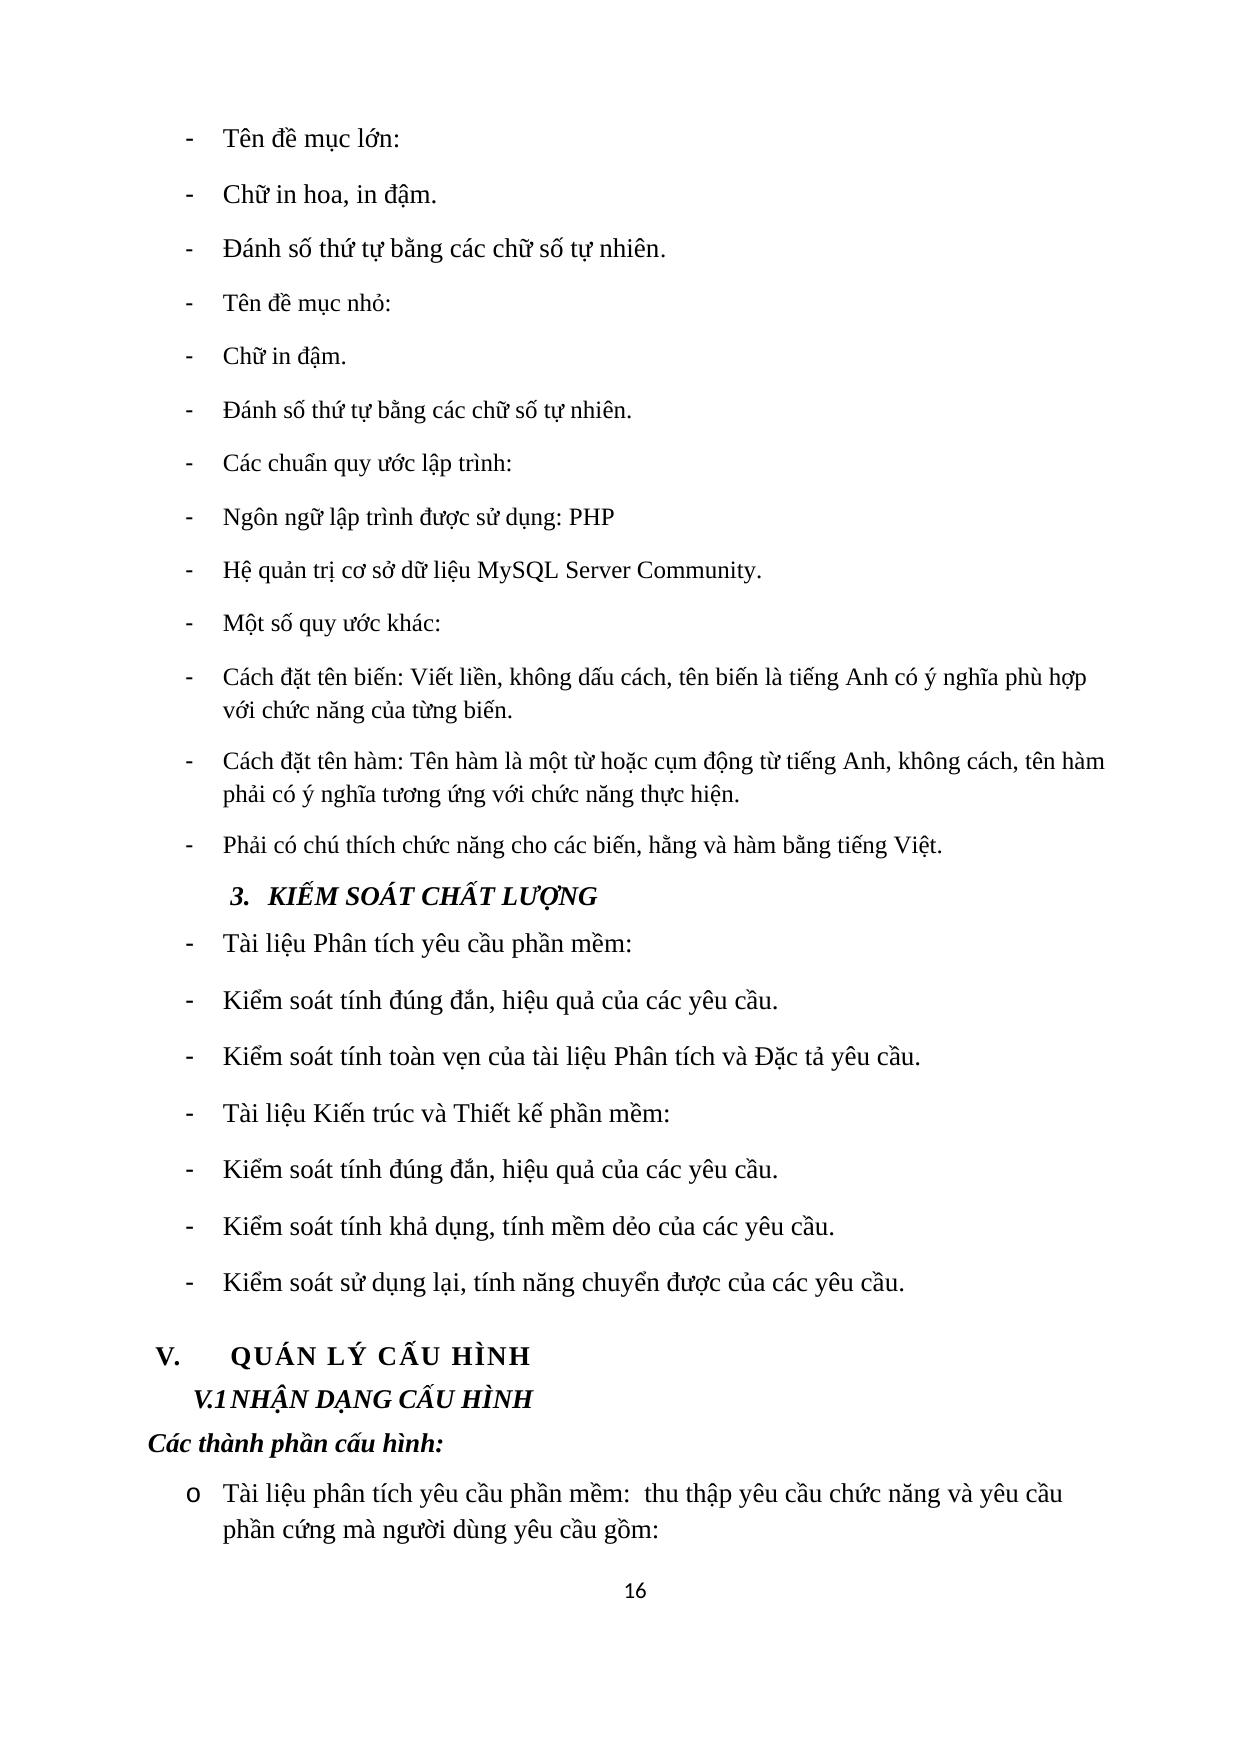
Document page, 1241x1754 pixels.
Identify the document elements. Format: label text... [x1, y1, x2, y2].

subtitle Nhận dạng cấu hình [193, 1383, 1114, 1414]
list Kiểm soát tính đúng đắn, hiệu quả của các yêu cầu. [185, 1149, 1122, 1186]
list Tài liệu Kiến trúc và Thiết kế phần mềm: [185, 1093, 1122, 1130]
list Đánh số thứ tự bằng các chữ số tự nhiên. [185, 391, 1122, 425]
subtitle Kiếm soát chất lượng [230, 880, 1114, 911]
list Một số quy ước khác: [185, 605, 1122, 639]
list Tên đề mục nhỏ: [185, 284, 1122, 318]
list Chữ in đậm. [185, 338, 1122, 372]
list Chữ in hoa, in đậm. [185, 174, 1122, 211]
list Kiểm soát tính đúng đắn, hiệu quả của các yêu cầu. [185, 980, 1122, 1017]
subtitle Quán lý cấu hình [155, 1340, 1114, 1371]
list Kiểm soát tính khả dụng, tính mềm dẻo của các yêu cầu. [185, 1206, 1122, 1243]
list Tài liệu phân tích yêu cầu phần mềm: thu thập yêu cầu chức năng và yêu cầu phần cứng mà người dùng yêu cầu gồm: [185, 1477, 1122, 1544]
list Đánh số thứ tự bằng các chữ số tự nhiên. [185, 231, 1122, 265]
list Tên đề mục lớn: [185, 118, 1122, 155]
list Các chuẩn quy ước lập trình: [185, 445, 1122, 479]
list Phải có chú thích chức năng cho các biến, hằng và hàm bằng tiếng Việt. [185, 827, 1122, 861]
list Hệ quản trị cơ sở dữ liệu MySQL Server Community. [185, 552, 1122, 586]
list Kiểm soát tính toàn vẹn của tài liệu Phân tích và Đặc tả yêu cầu. [185, 1037, 1122, 1073]
list Ngôn ngữ lập trình được sử dụng: PHP [185, 498, 1122, 532]
list Cách đặt tên hàm: Tên hàm là một từ hoặc cụm động từ tiếng Anh, không cách, tên hàm phải có ý nghĩa tương ứng với chức năng thực hiện. [185, 743, 1122, 808]
list Kiểm soát sử dụng lại, tính năng chuyển được của các yêu cầu. [185, 1262, 1122, 1299]
list Cách đặt tên biến: Viết liền, không dấu cách, tên biến là tiếng Anh có ý nghĩa phù hợp với chức năng của từng biến. [185, 658, 1122, 724]
list Tài liệu Phân tích yêu cầu phần mềm: [185, 924, 1122, 961]
text Các thành phần cấu hình: [148, 1427, 1122, 1458]
